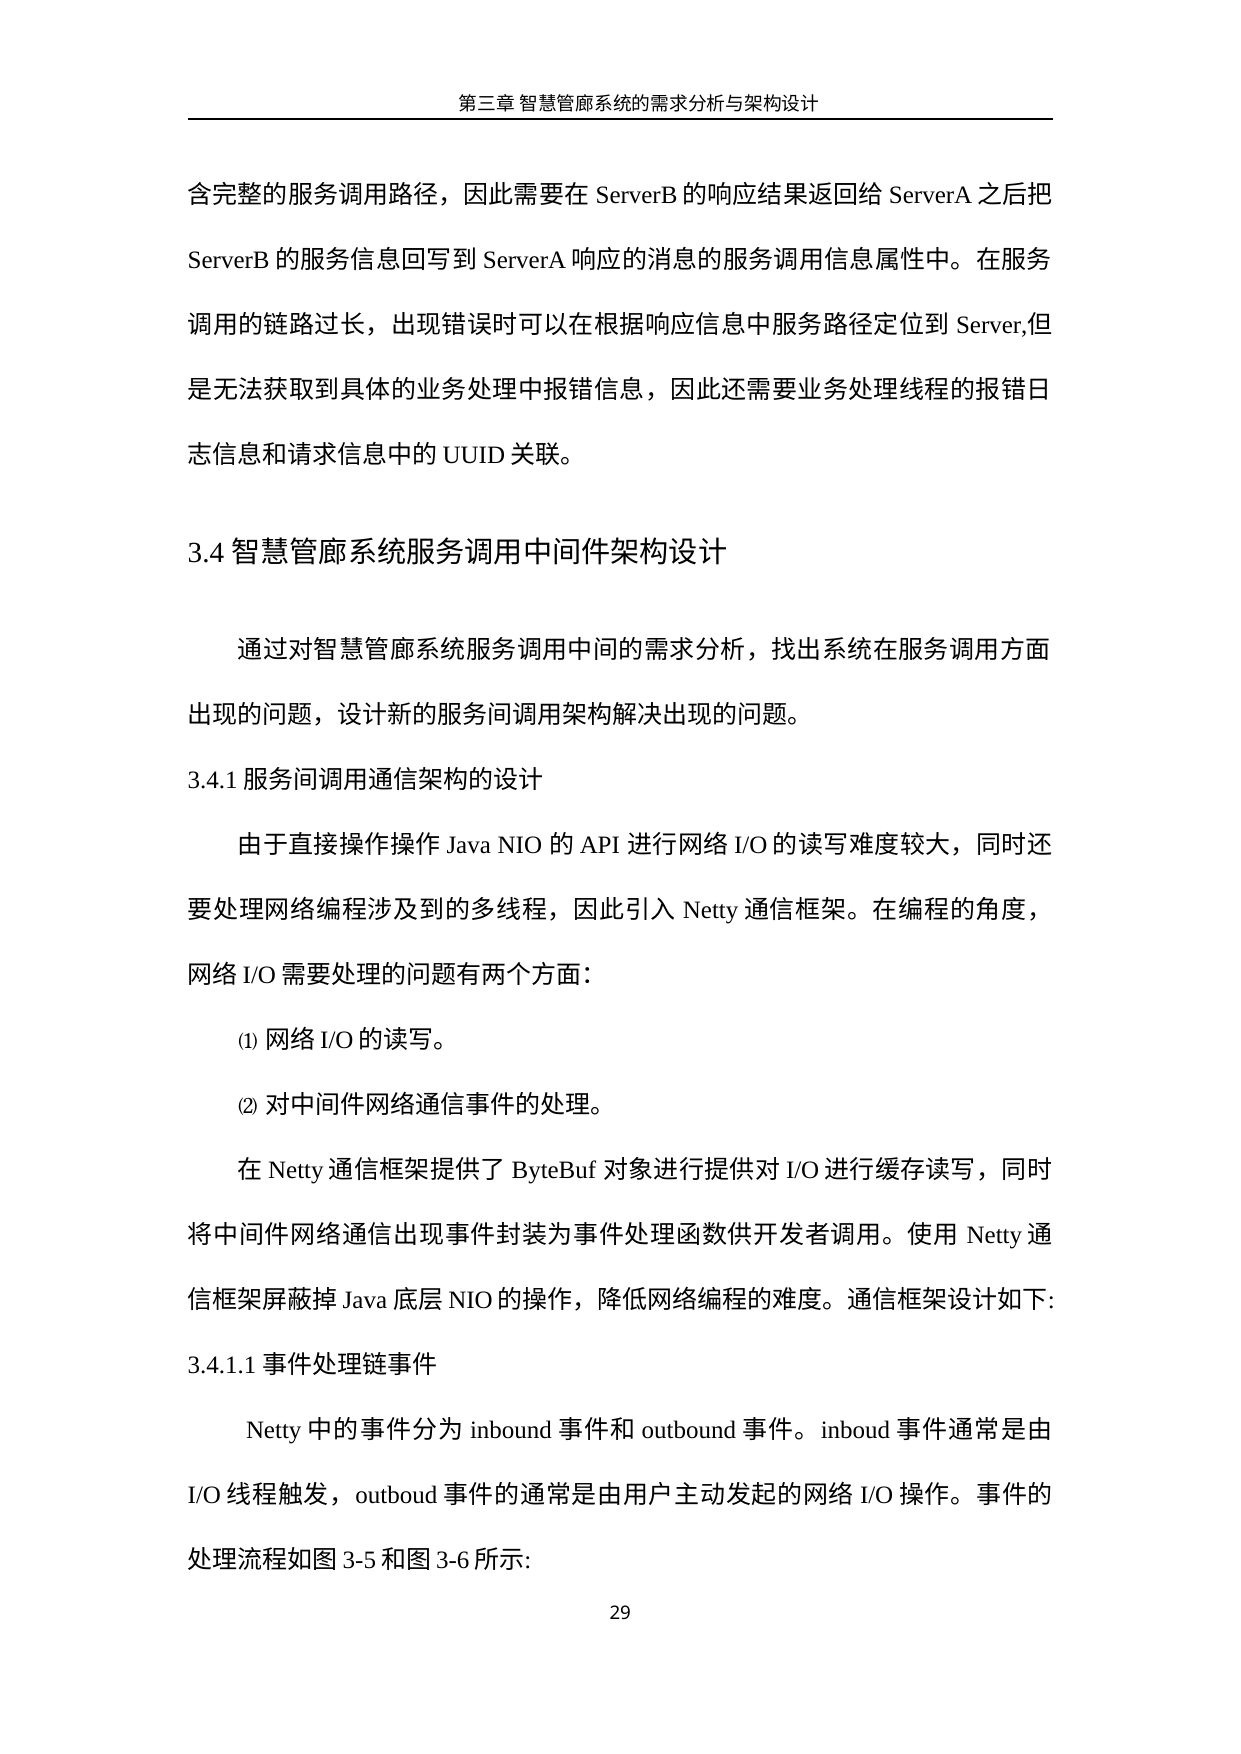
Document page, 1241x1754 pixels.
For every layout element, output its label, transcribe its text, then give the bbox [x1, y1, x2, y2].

text 由于直接操作操作Java NIO 的API 进行网络I/O的读写难度较大，同时还要处理网络编程涉及到的多线程，因此引入Netty通信框架。在编程的角度，网络I/O需要处理的问题有两个方面： [187, 810, 1053, 1005]
text 3.4.1.1 事件处理链事件 [187, 1330, 1053, 1395]
text ⑴ 网络I/O的读写。 [187, 1005, 1053, 1070]
text Netty中的事件分为inbound事件和outbound事件。inboud事件通常是由I/O线程触发，outboud事件的通常是由用户主动发起的网络I/O操作。事件的处理流程如图3-5和图3-6所示: [187, 1395, 1053, 1590]
text 3.4 智慧管廊系统服务调用中间件架构设计 [187, 517, 1053, 582]
text 在Netty通信框架提供了ByteBuf 对象进行提供对I/O进行缓存读写，同时将中间件网络通信出现事件封装为事件处理函数供开发者调用。使用Netty通信框架屏蔽掉Java 底层NIO的操作，降低网络编程的难度。通信框架设计如下: [187, 1135, 1053, 1330]
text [187, 160, 1053, 485]
text ⑵ 对中间件网络通信事件的处理。 [187, 1070, 1053, 1135]
text 通过对智慧管廊系统服务调用中间的需求分析，找出系统在服务调用方面出现的问题，设计新的服务间调用架构解决出现的问题。 [187, 615, 1053, 745]
text 3.4.1 服务间调用通信架构的设计 [187, 745, 1053, 810]
